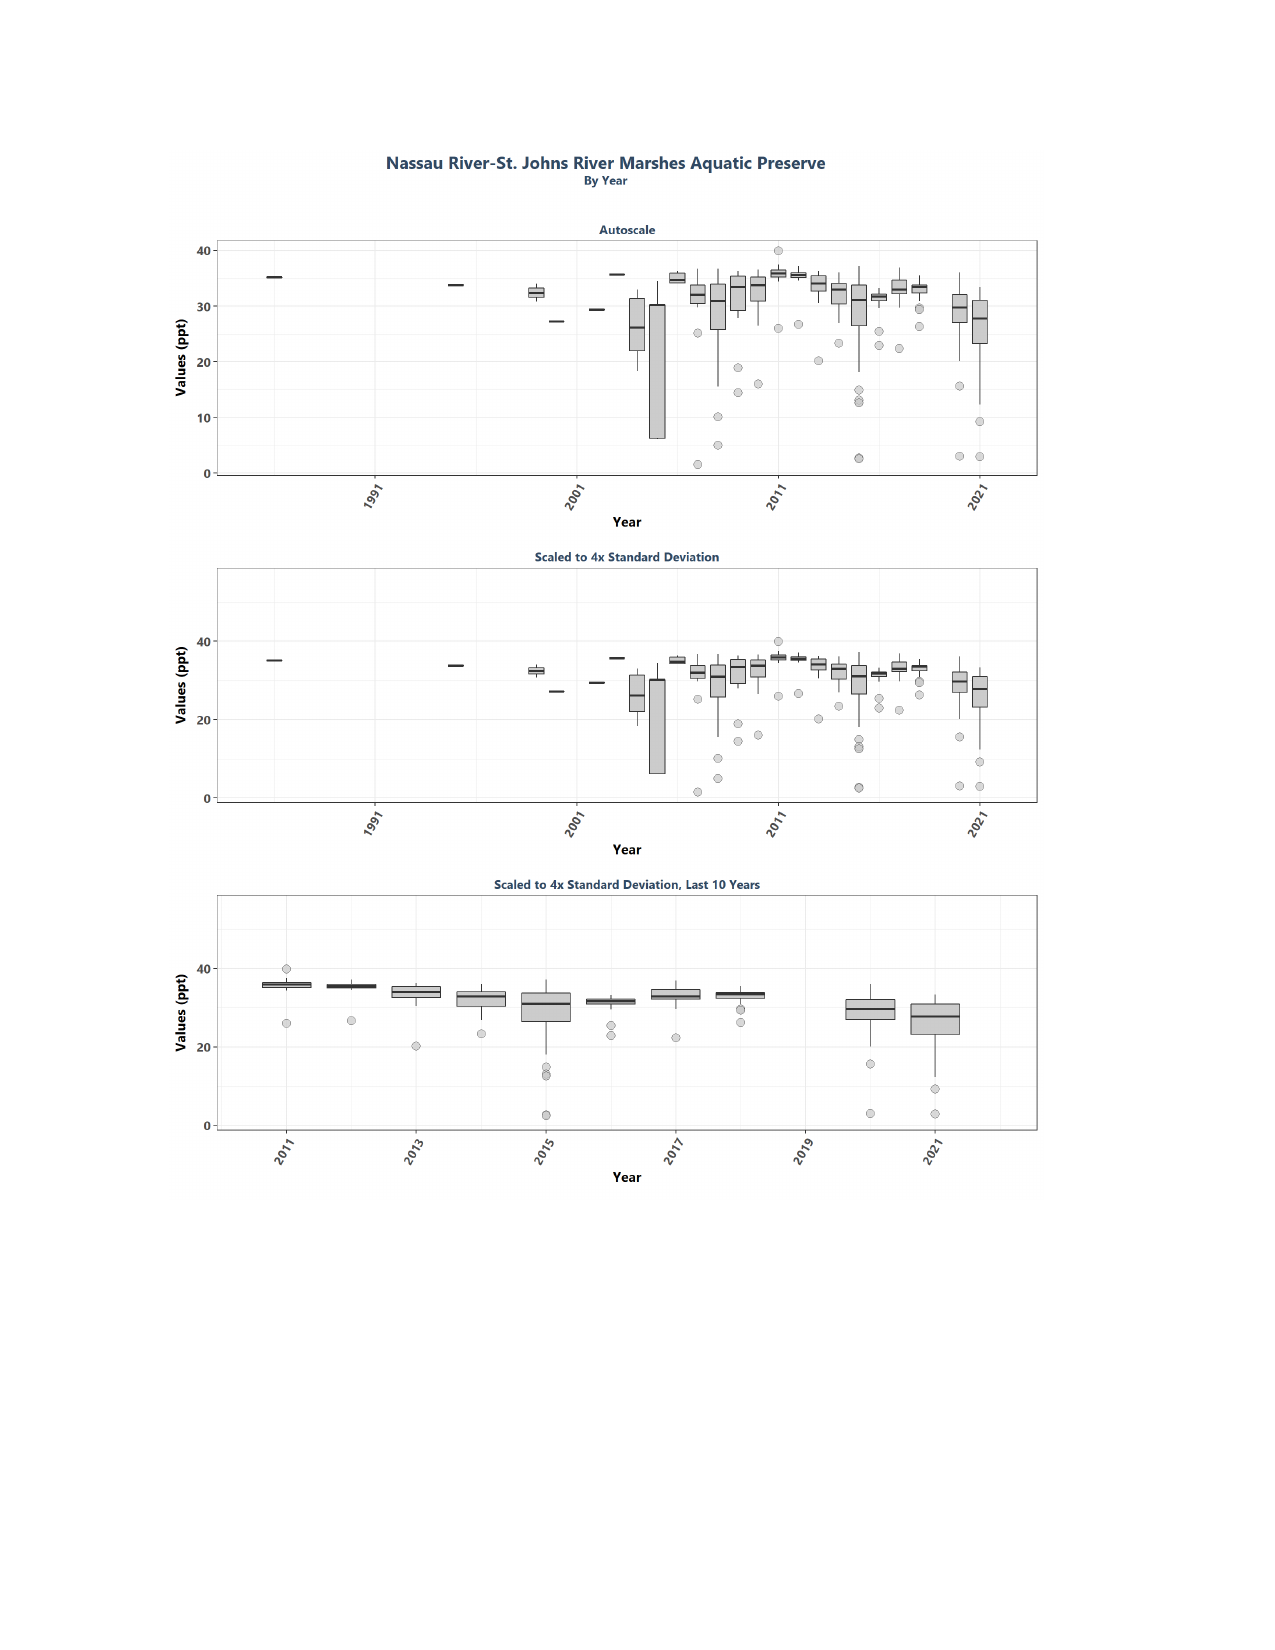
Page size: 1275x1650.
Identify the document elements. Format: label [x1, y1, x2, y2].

picture [168, 150, 1044, 1200]
